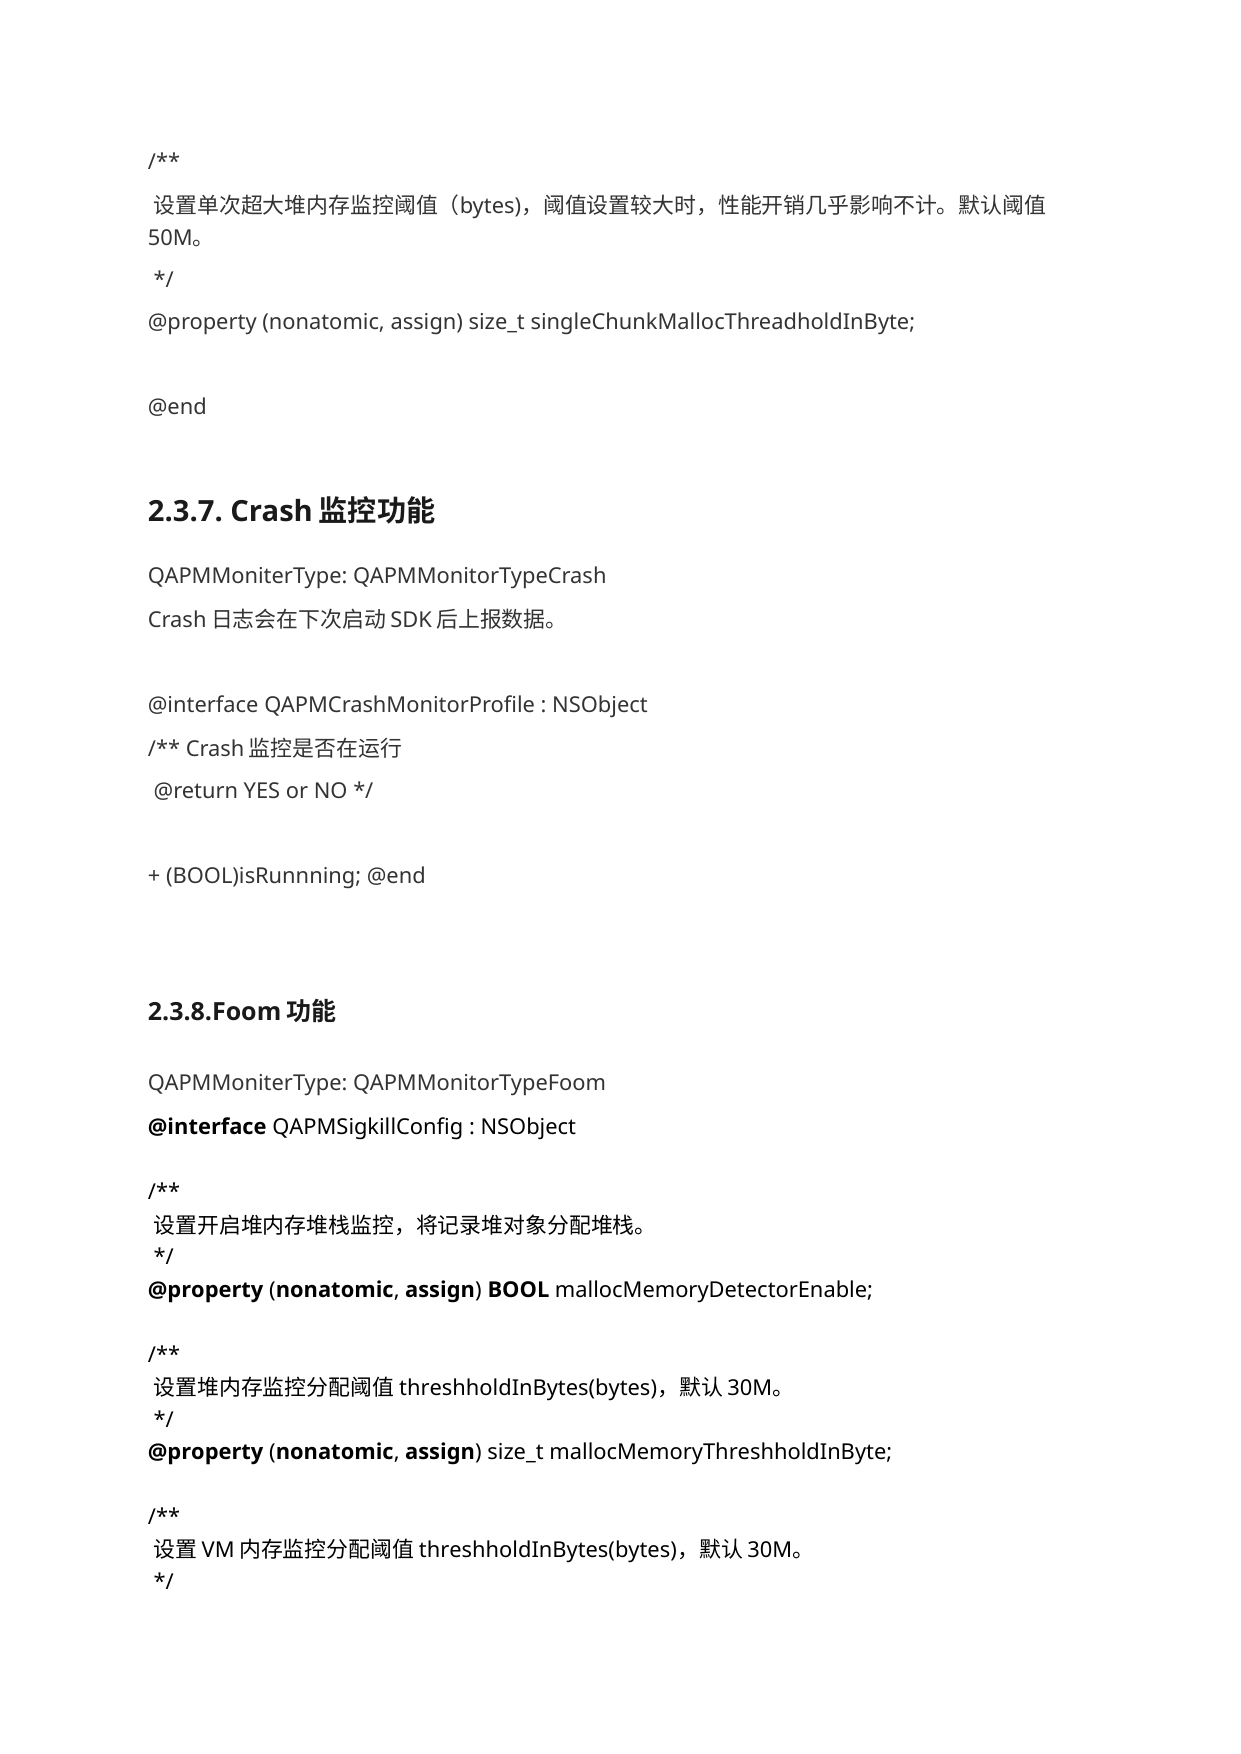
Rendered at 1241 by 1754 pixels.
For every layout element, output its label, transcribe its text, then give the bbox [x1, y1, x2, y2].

text */ [148, 1240, 1093, 1272]
text /** Crash监控是否在运行 [148, 731, 1093, 763]
text 设置堆内存监控分配阈值 threshholdInBytes(bytes)，默认30M。 [148, 1370, 1093, 1402]
text 设置开启堆内存堆栈监控，将记录堆对象分配堆栈。 [148, 1207, 1093, 1240]
text @property (nonatomic, assign) size_t singleChunkMallocThreadholdInByte; [148, 306, 1093, 336]
text + (BOOL)isRunnning; @end [148, 860, 1093, 890]
text /** [148, 1500, 1093, 1532]
text QAPMMoniterType: QAPMMonitorTypeCrash [148, 560, 1093, 590]
text 设置VM内存监控分配阈值 threshholdInBytes(bytes)，默认30M。 [148, 1532, 1093, 1565]
text QAPMMoniterType: QAPMMonitorTypeFoom [148, 1067, 1093, 1097]
text */ [148, 264, 1093, 294]
text @return YES or NO */ [148, 775, 1093, 805]
text */ [148, 1565, 1093, 1597]
text /** [148, 1337, 1093, 1370]
text */ [148, 1402, 1093, 1435]
text @interface QAPMSigkillConfig : NSObject [148, 1110, 1093, 1142]
text @interface QAPMCrashMonitorProfile : NSObject [148, 689, 1093, 719]
text @end [148, 391, 1093, 421]
text @property (nonatomic, assign) size_t mallocMemoryThreshholdInByte; [148, 1435, 1093, 1467]
text @property (nonatomic, assign) BOOL mallocMemoryDetectorEnable; [148, 1272, 1093, 1305]
text Crash日志会在下次启动SDK后上报数据。 [148, 602, 1093, 634]
text /** [148, 1175, 1093, 1207]
text /** [148, 146, 1093, 176]
subtitle 2.3.7. Crash监控功能 [148, 488, 1093, 530]
text 设置单次超大堆内存监控阈值（bytes)，阈值设置较大时，性能开销几乎影响不计。默认阈值50M。 [148, 188, 1093, 252]
subtitle 2.3.8.Foom功能 [148, 977, 1093, 1042]
